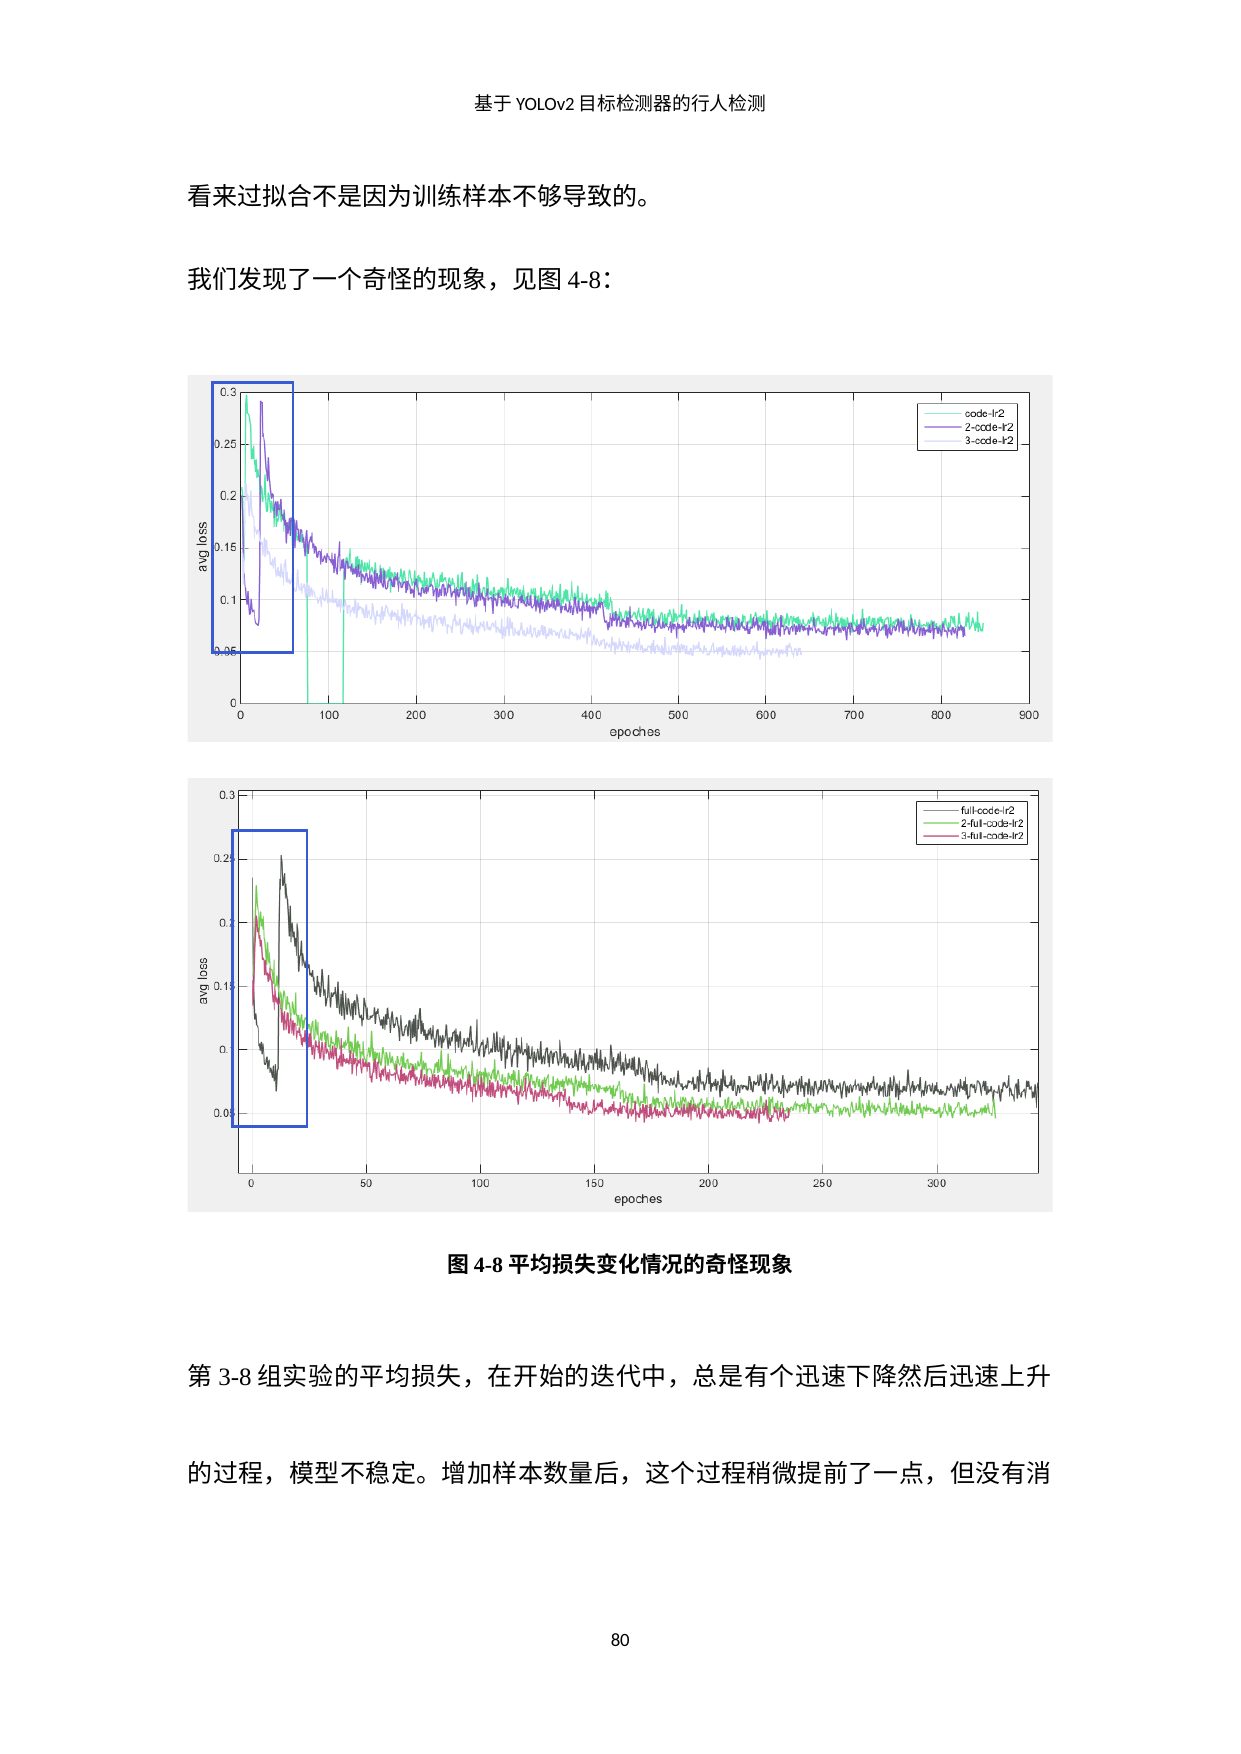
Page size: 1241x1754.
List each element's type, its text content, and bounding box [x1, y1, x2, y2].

text 图4-8 平均损失变化情况的奇怪现象 [187, 1247, 1053, 1279]
text 我们发现了一个奇怪的现象，见图4-8： [187, 245, 1053, 310]
picture [187, 778, 1053, 1212]
picture [187, 375, 1053, 742]
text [187, 1342, 1053, 1504]
text 看来过拟合不是因为训练样本不够导致的。 [187, 162, 1053, 227]
